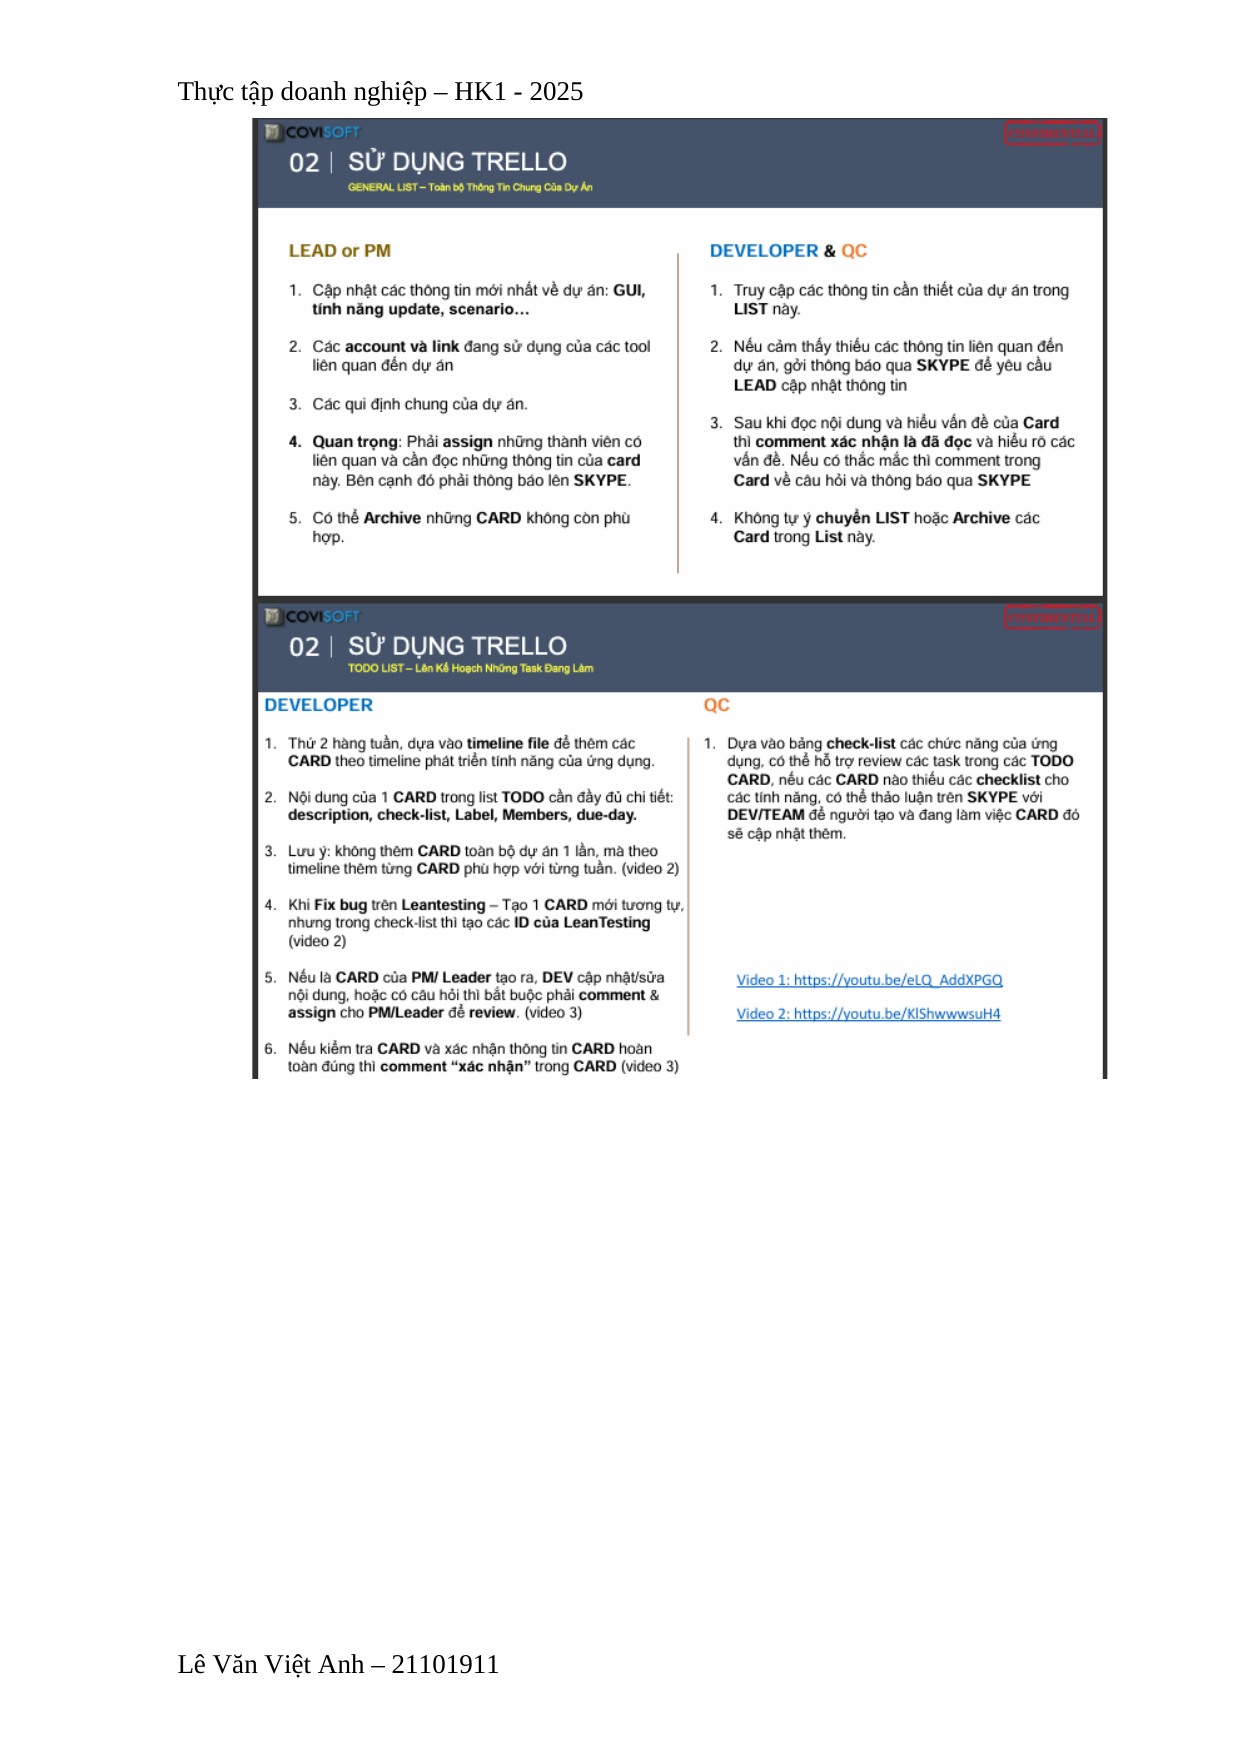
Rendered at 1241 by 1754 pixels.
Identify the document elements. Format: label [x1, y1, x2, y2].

picture [252, 118, 1108, 1079]
